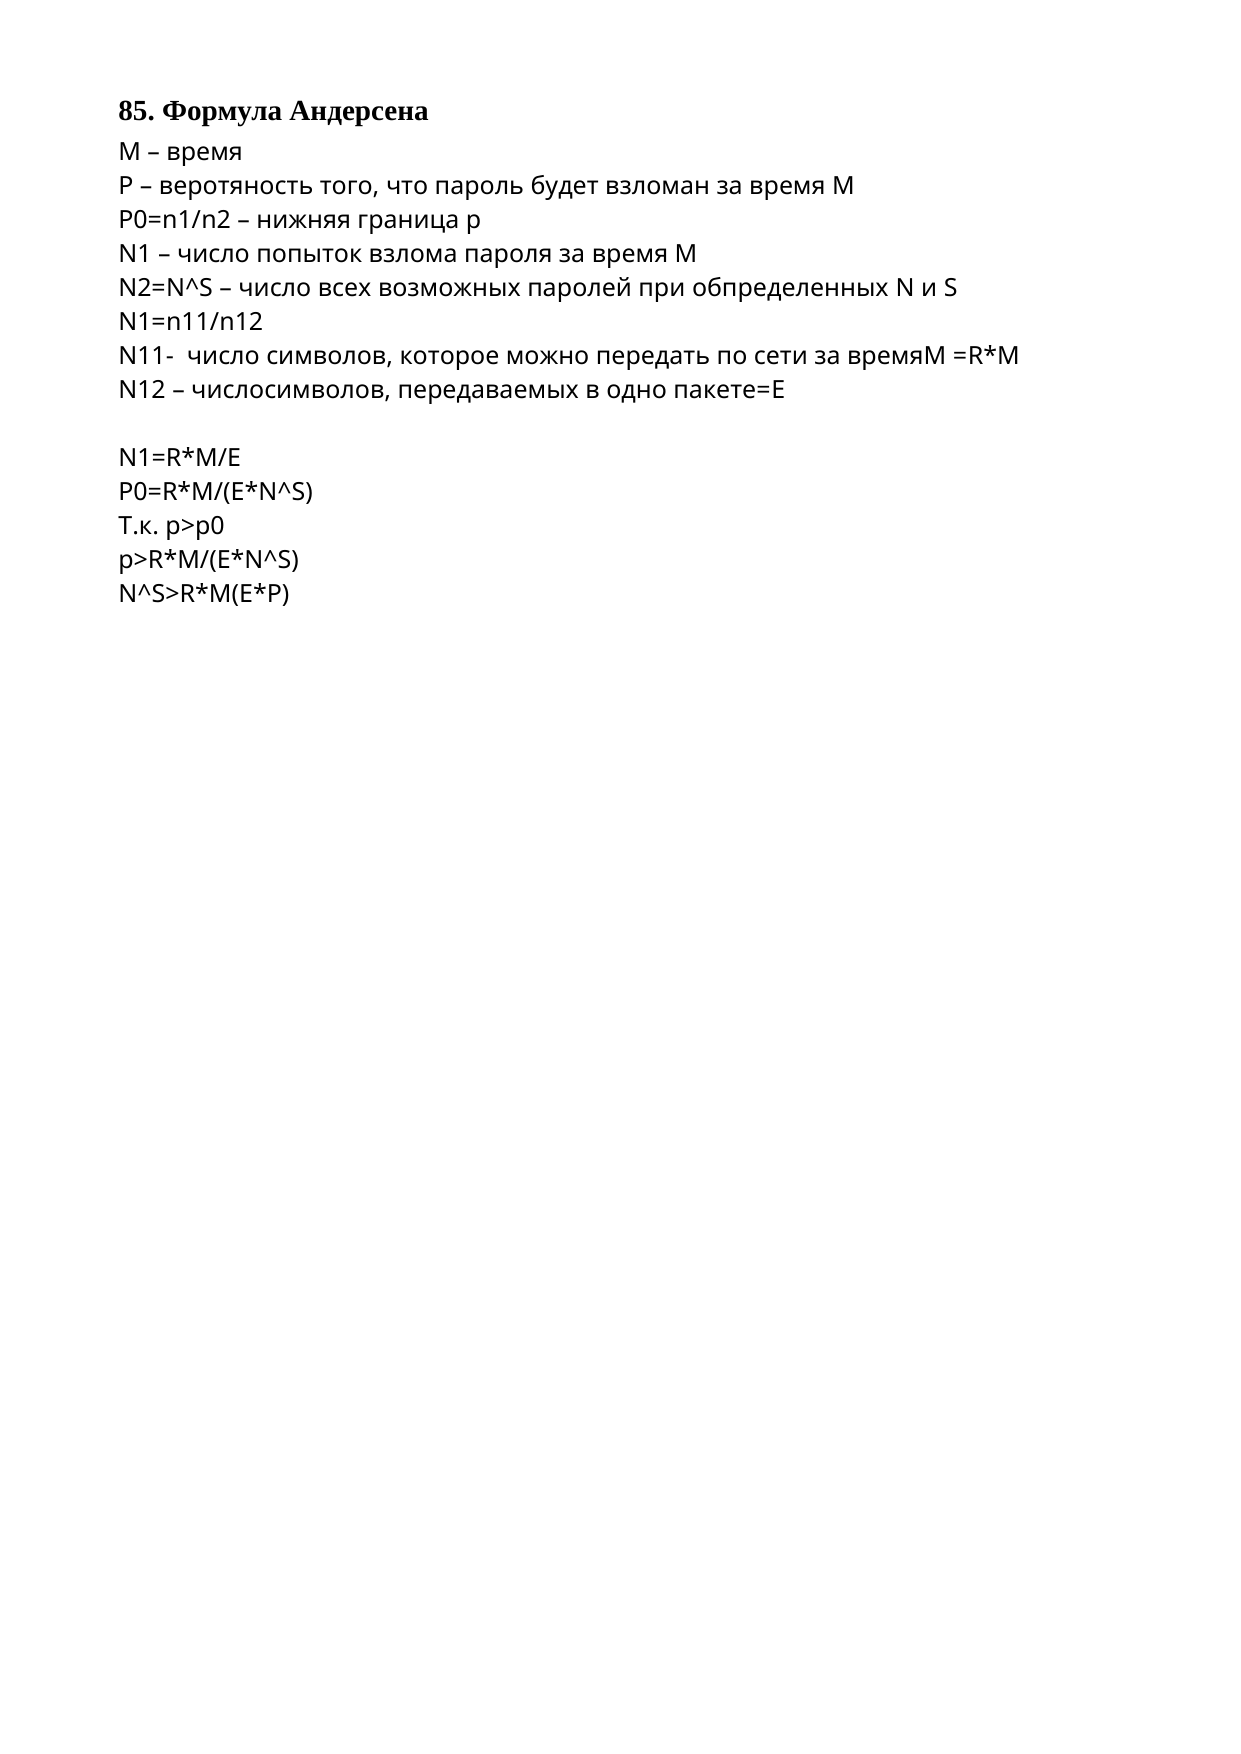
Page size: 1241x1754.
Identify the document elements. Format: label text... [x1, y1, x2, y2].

text N11- число символов, которое можно передать по сети за времяМ =R*M [118, 338, 1181, 372]
subtitle 85. Формула Андерсена [118, 93, 1181, 127]
text Р0=n1/n2 – нижняя граница р [118, 201, 1181, 236]
text Т.к. p>p0 [118, 508, 1181, 542]
text N1 – число попыток взлома пароля за время М [118, 236, 1181, 269]
text Р – веротяность того, что пароль будет взломан за время М [118, 167, 1181, 201]
text N1=R*M/E [118, 440, 1181, 474]
text N1=n11/n12 [118, 304, 1181, 338]
text P0=R*M/(E*N^S) [118, 474, 1181, 508]
text N12 – числосимволов, передаваемых в одно пакете=E [118, 372, 1181, 406]
text p>R*M/(E*N^S) [118, 542, 1181, 576]
text М – время [118, 133, 1181, 167]
text N2=N^S – число всех возможных паролей при обпределенных N и S [118, 269, 1181, 304]
text N^S>R*M(E*P) [118, 576, 1181, 610]
